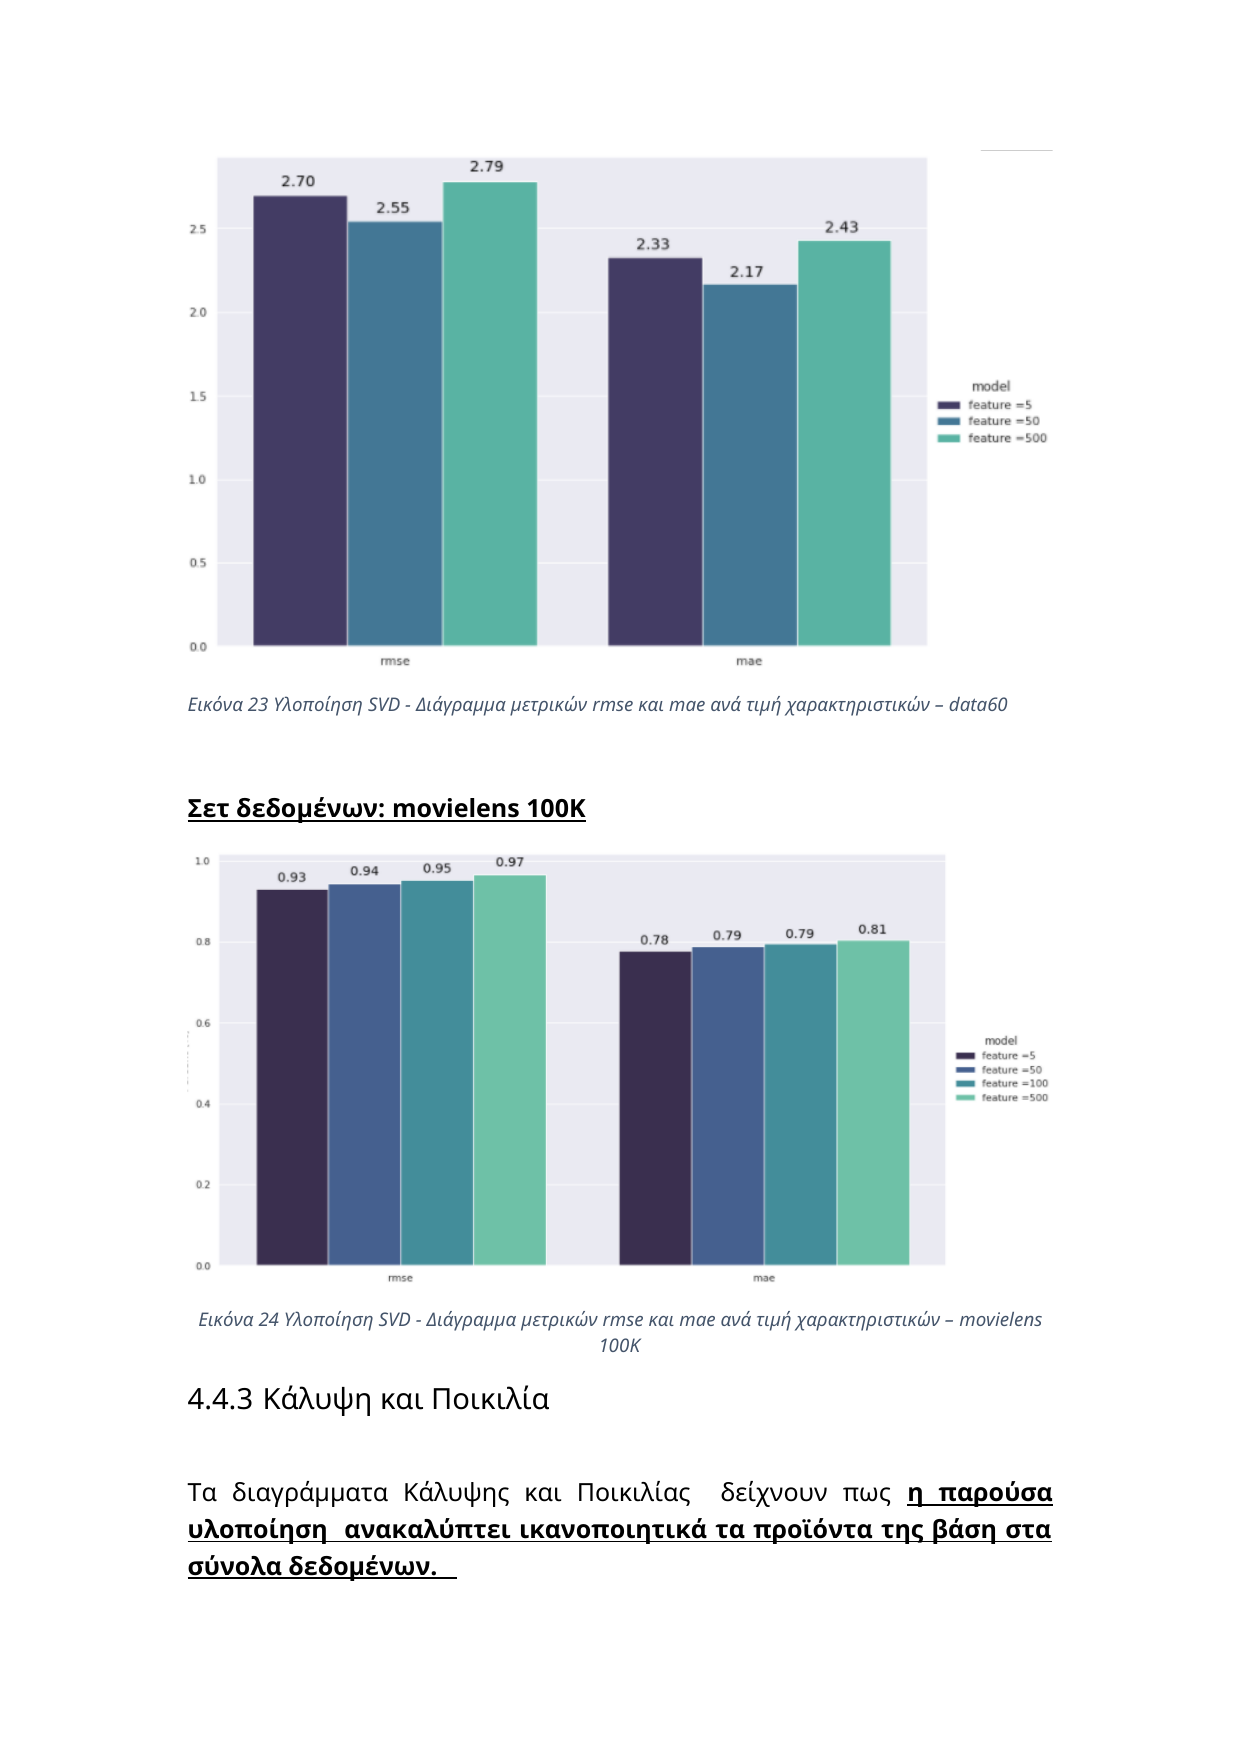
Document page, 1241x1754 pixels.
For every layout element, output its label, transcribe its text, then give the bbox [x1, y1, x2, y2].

picture [187, 150, 1053, 672]
text Τα διαγράμματα Κάλυψης και Ποικιλίας δείχνουν πως η παρούσα υλοποίηση ανακαλύπτει ικανοποιητικά τα προϊόντα της βάση στα σύνολα δεδομένων. [187, 1475, 1053, 1582]
picture [187, 844, 1053, 1286]
text Σετ δεδομένων: movielens 100K [187, 791, 1053, 825]
subtitle Κάλυψη και Ποικιλία [187, 1379, 1053, 1418]
